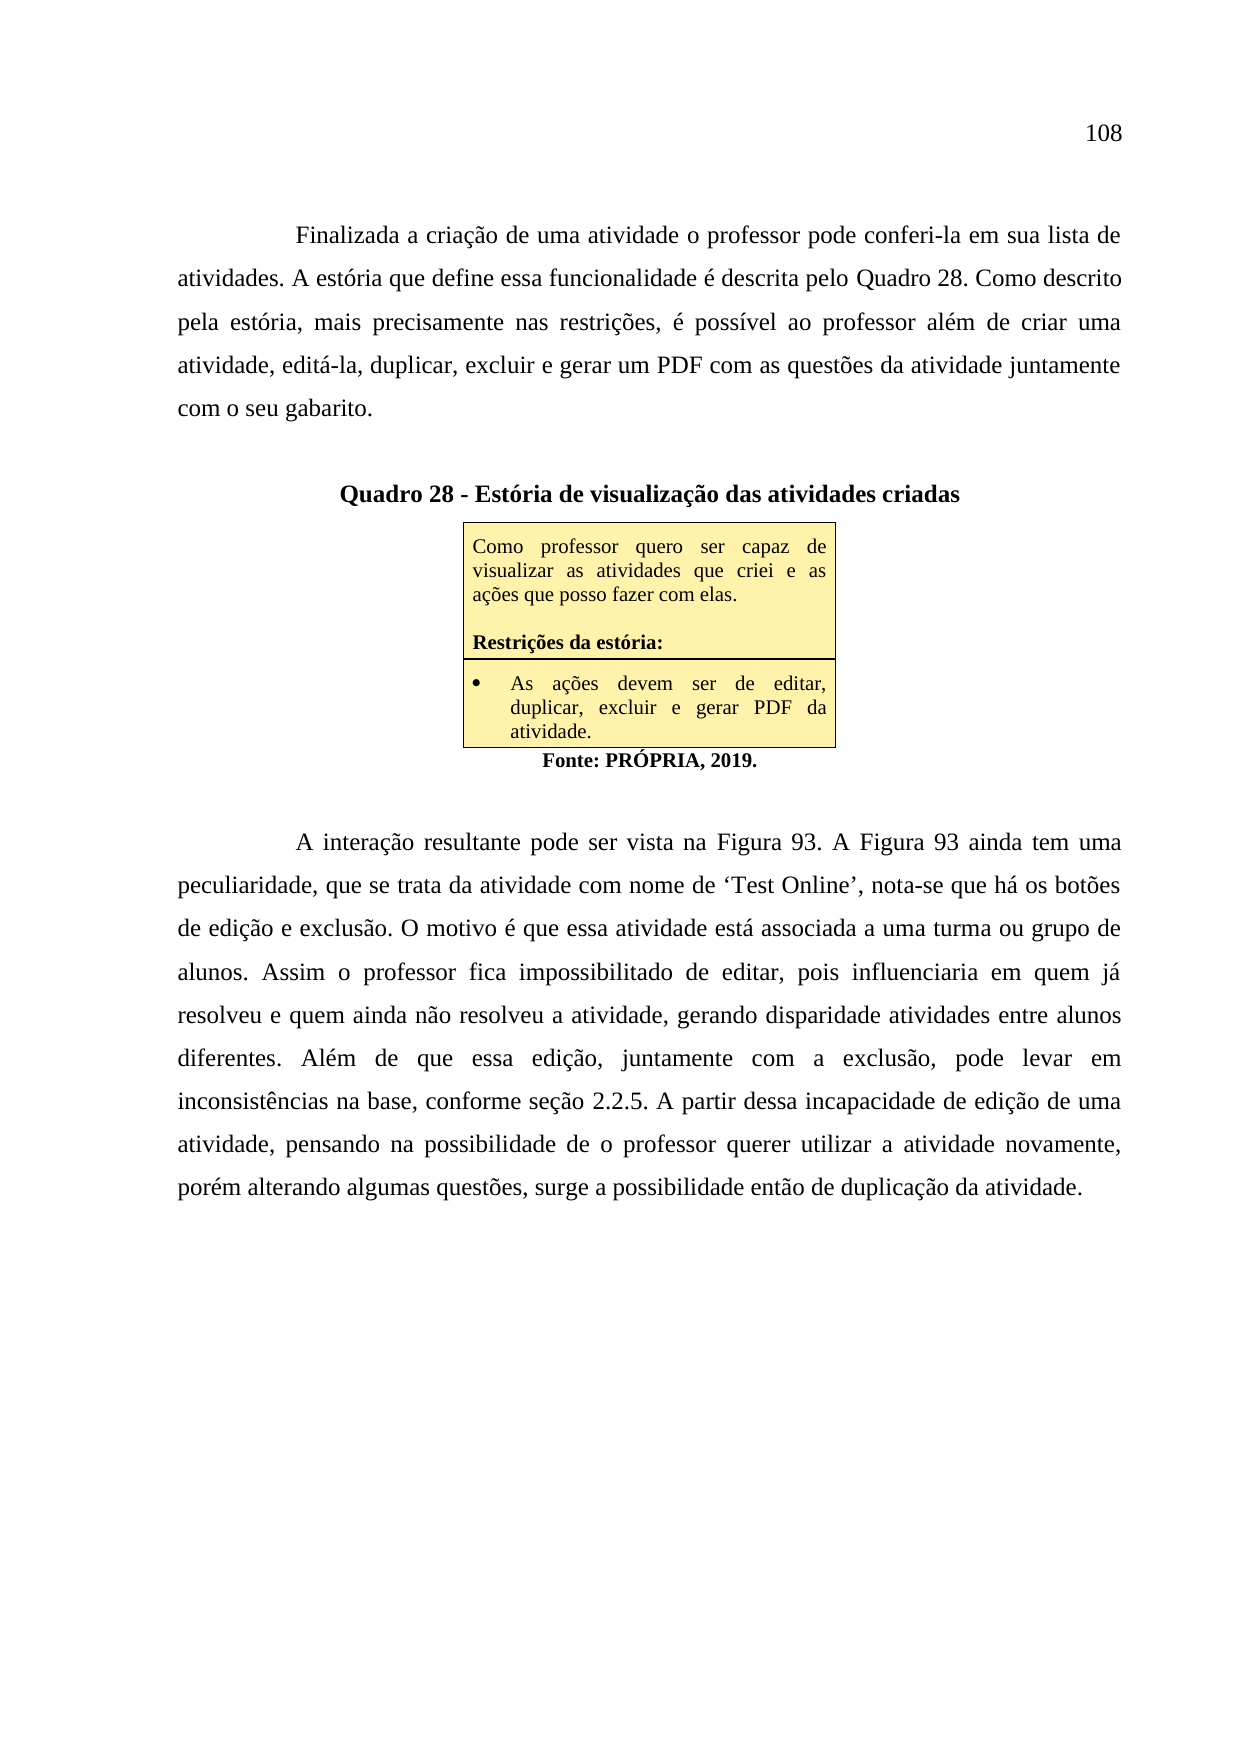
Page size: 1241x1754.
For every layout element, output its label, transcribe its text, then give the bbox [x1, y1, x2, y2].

text Restrições da estória: [464, 618, 835, 658]
text Fonte: PRÓPRIA, 2019. [177, 748, 1122, 772]
text A interação resultante pode ser vista na Figura 93. A Figura 93 ainda tem uma peculiaridade, que se trata da atividade com nome de ‘Test Online’, nota-se que há os botões de edição e exclusão. O motivo é que essa atividade está associada a uma turma ou grupo de alunos. Assim o professor fica impossibilitado de editar, pois influenciaria em quem já resolveu e quem ainda não resolveu a atividade, gerando disparidade atividades entre alunos diferentes. Além de que essa edição, juntamente com a exclusão, pode levar em inconsistências na base, conforme seção 2.2.5. A partir dessa incapacidade de edição de uma atividade, pensando na possibilidade de o professor querer utilizar a atividade novamente, porém alterando algumas questões, surge a possibilidade então de duplicação da atividade. [177, 827, 1122, 1201]
text Como professor quero ser capaz de visualizar as atividades que criei e as ações que posso fazer com elas. [464, 523, 835, 594]
list As ações devem ser de editar, duplicar, excluir e gerar PDF da atividade. [464, 660, 835, 747]
text Finalizada a criação de uma atividade o professor pode conferi-la em sua lista de atividades. A estória que define essa funcionalidade é descrita pelo Quadro 28. Como descrito pela estória, mais precisamente nas restrições, é possível ao professor além de criar uma atividade, editá-la, duplicar, excluir e gerar um PDF com as questões da atividade juntamente com o seu gabarito. [177, 220, 1122, 422]
